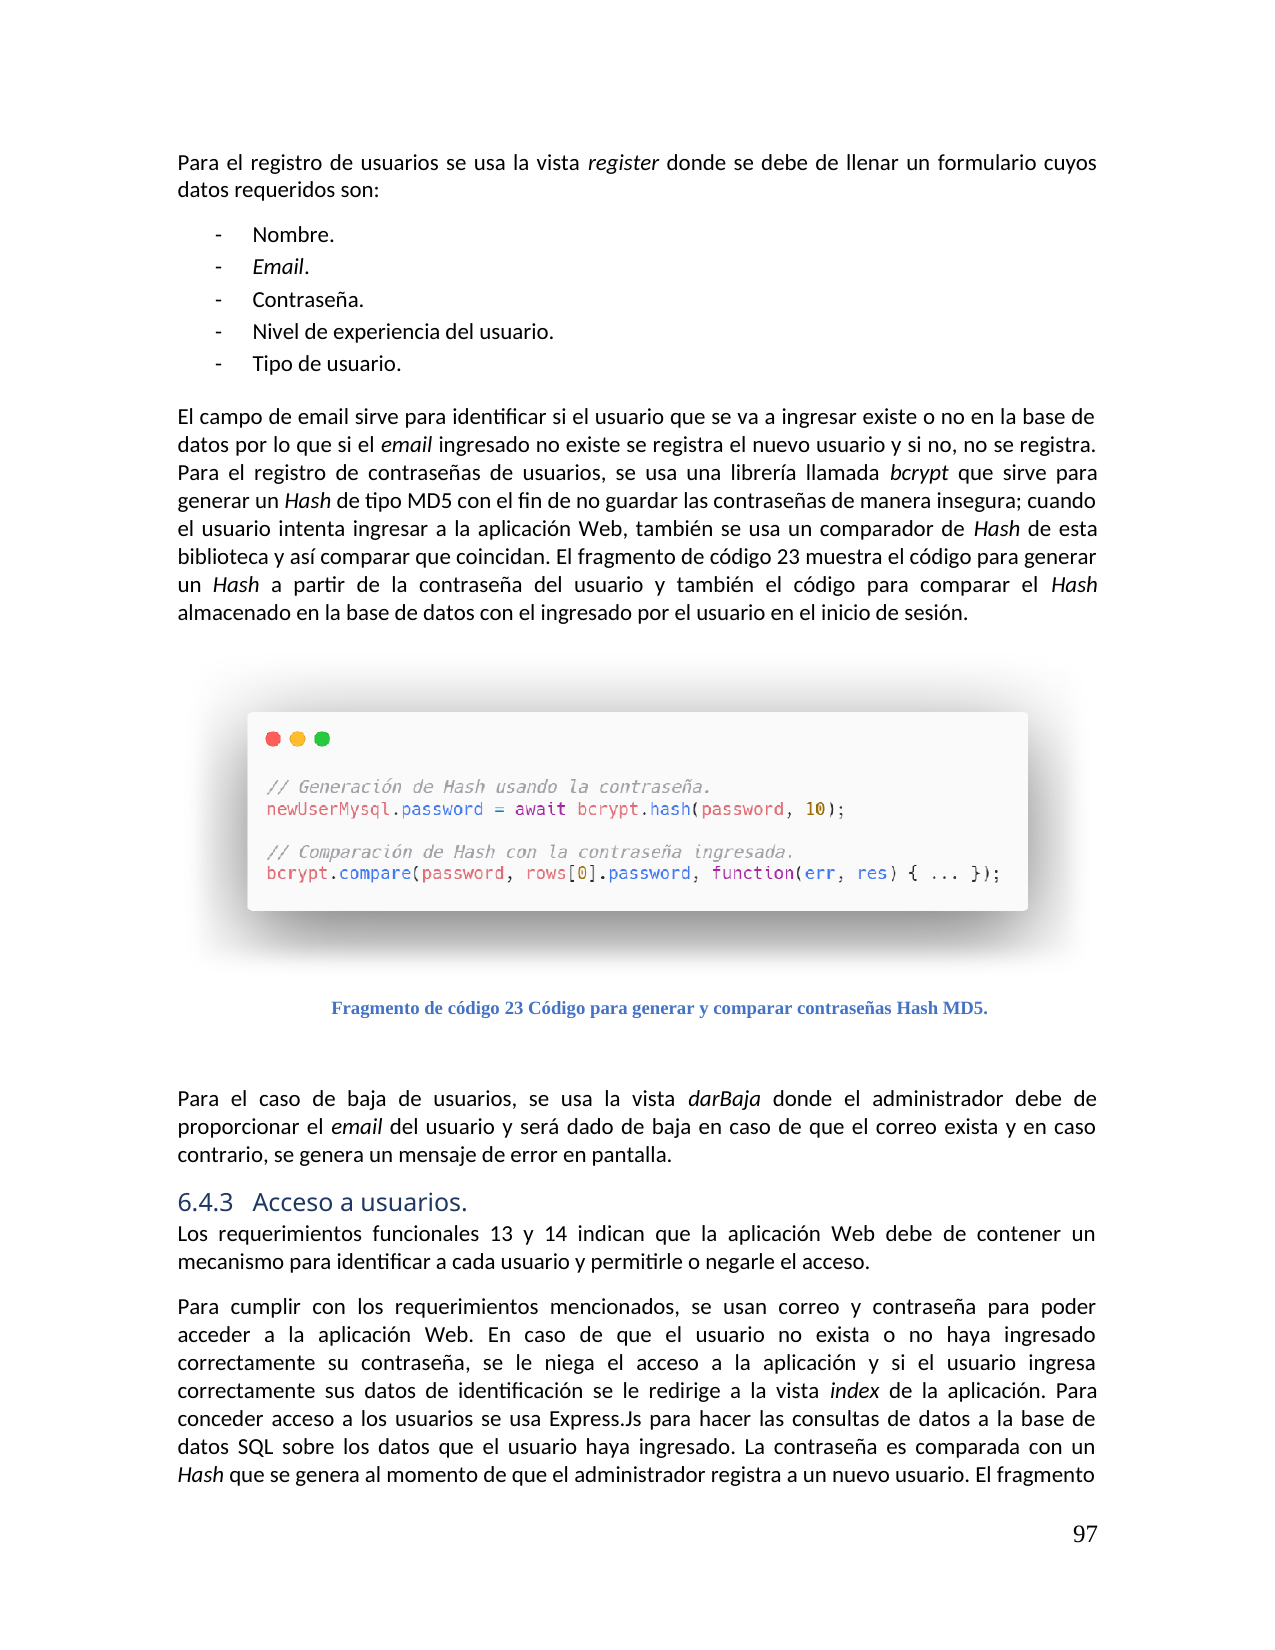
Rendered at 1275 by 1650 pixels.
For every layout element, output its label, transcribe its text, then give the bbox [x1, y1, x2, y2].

text Los requerimientos funcionales 13 y 14 indican que la aplicación Web debe de contener un mecanismo para identificar a cada usuario y permitirle o negarle el acceso. [177, 1219, 1098, 1275]
text Para el caso de baja de usuarios, se usa la vista darBaja donde el administrador debe de proporcionar el email del usuario y será dado de baja en caso de que el correo exista y en caso contrario, se genera un mensaje de error en pantalla. [177, 1084, 1098, 1168]
list Nombre. [215, 220, 1098, 248]
text Fragmento de código 23 Código para generar y comparar contraseñas Hash MD5. [177, 997, 1098, 1019]
text Para el registro de usuarios se usa la vista register donde se debe de llenar un formulario cuyos datos requeridos son: [177, 148, 1098, 204]
picture [211, 676, 1064, 946]
list Contraseña. [215, 285, 1098, 313]
list Nivel de experiencia del usuario. [215, 317, 1098, 345]
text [177, 1292, 1098, 1488]
list Email. [215, 252, 1098, 281]
list Tipo de usuario. [215, 349, 1098, 377]
subtitle Acceso a usuarios. [177, 1185, 1098, 1219]
text El campo de email sirve para identificar si el usuario que se va a ingresar existe o no en la base de datos por lo que si el email ingresado no existe se registra el nuevo usuario y si no, no se registra. Para el registro de contraseñas de usuarios, se usa una librería llamada bcrypt que sirve para generar un Hash de tipo MD5 con el fin de no guardar las contraseñas de manera insegura; cuando el usuario intenta ingresar a la aplicación Web, también se usa un comparador de Hash de esta biblioteca y así comparar que coincidan. El fragmento de código 23 muestra el código para generar un Hash a partir de la contraseña del usuario y también el código para comparar el Hash almacenado en la base de datos con el ingresado por el usuario en el inicio de sesión. [177, 402, 1098, 626]
